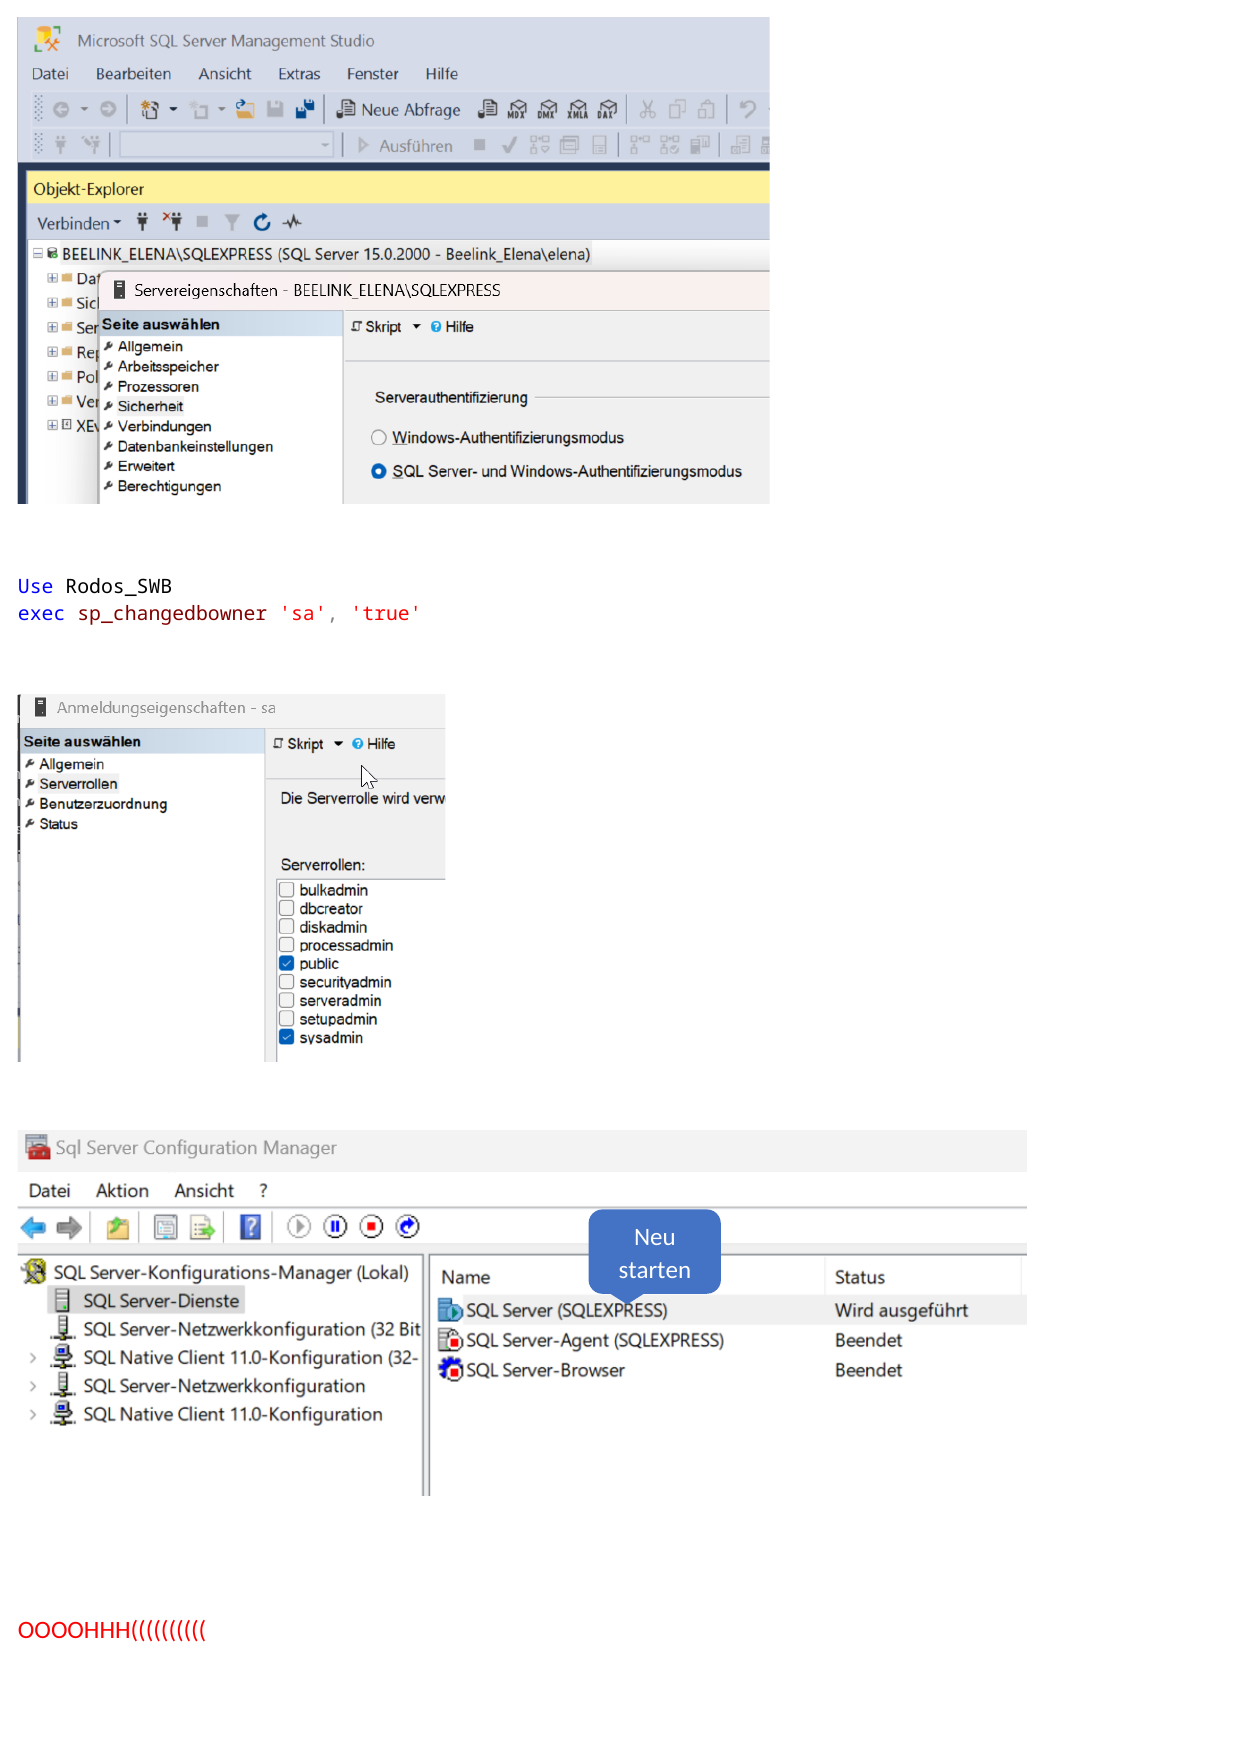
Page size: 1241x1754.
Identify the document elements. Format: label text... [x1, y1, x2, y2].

text Use Rodos_SWB [18, 572, 1222, 599]
text exec sp_changedbowner 'sa', 'true' [18, 599, 1222, 626]
picture [17, 694, 446, 1062]
text OOOOHHH(((((((((( [18, 1614, 1222, 1644]
picture [17, 1130, 1027, 1496]
picture [17, 17, 770, 504]
